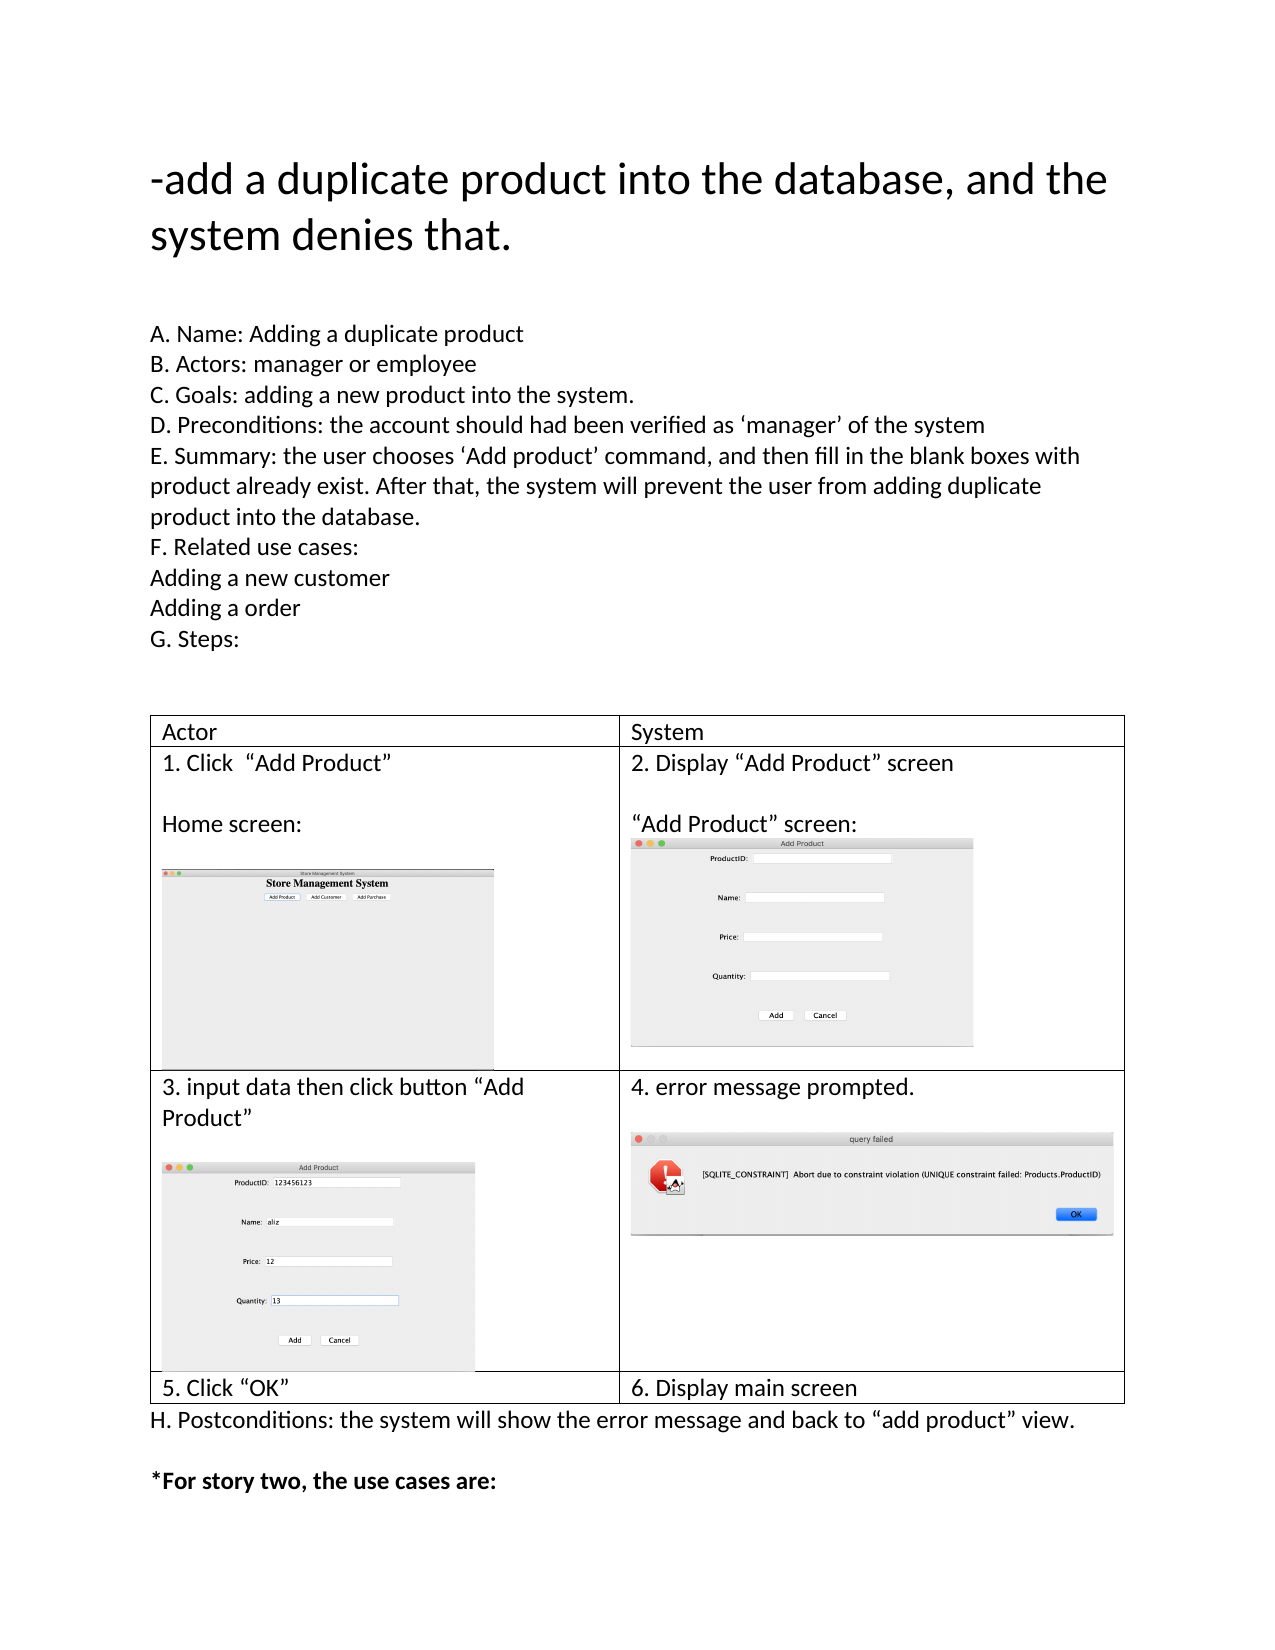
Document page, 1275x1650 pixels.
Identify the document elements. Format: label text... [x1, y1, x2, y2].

text A. Name: Adding a duplicate product [150, 318, 1125, 348]
text H. Postconditions: the system will show the error message and back to “add product” view. [150, 1404, 1125, 1434]
text F. Related use cases: [150, 531, 1125, 562]
picture [161, 1162, 476, 1372]
text Adding a new customer [150, 562, 1125, 592]
text B. Actors: manager or employee [150, 348, 1125, 379]
text D. Preconditions: the account should had been verified as ‘manager’ of the system [150, 409, 1125, 440]
table_cell 2. Display “Add Product” screen “Add Product” screen: [620, 747, 1124, 1070]
text E. Summary: the user chooses ‘Add product’ command, and then fill in the blank boxes with product already exist. After that, the system will prevent the user from adding duplicate product into the database. [150, 440, 1125, 531]
picture [630, 838, 974, 1047]
picture [630, 1132, 1114, 1236]
table_header System [620, 716, 1124, 746]
table_cell 6. Display main screen [620, 1372, 1124, 1403]
table_header Actor [151, 716, 619, 746]
table_cell 3. input data then click button “Add Product” [151, 1071, 619, 1371]
text Adding a order [150, 592, 1125, 623]
text G. Steps: [150, 623, 1125, 653]
picture [161, 869, 494, 1071]
text C. Goals: adding a new product into the system. [150, 379, 1125, 409]
text *For story two, the use cases are: [150, 1465, 1125, 1495]
table_cell 5. Click “OK” [151, 1372, 619, 1403]
table_cell 1. Click “Add Product” Home screen: [151, 747, 619, 1070]
table_cell 4. error message prompted. [620, 1071, 1124, 1371]
text -add a duplicate product into the database, and the system denies that. [150, 150, 1125, 262]
